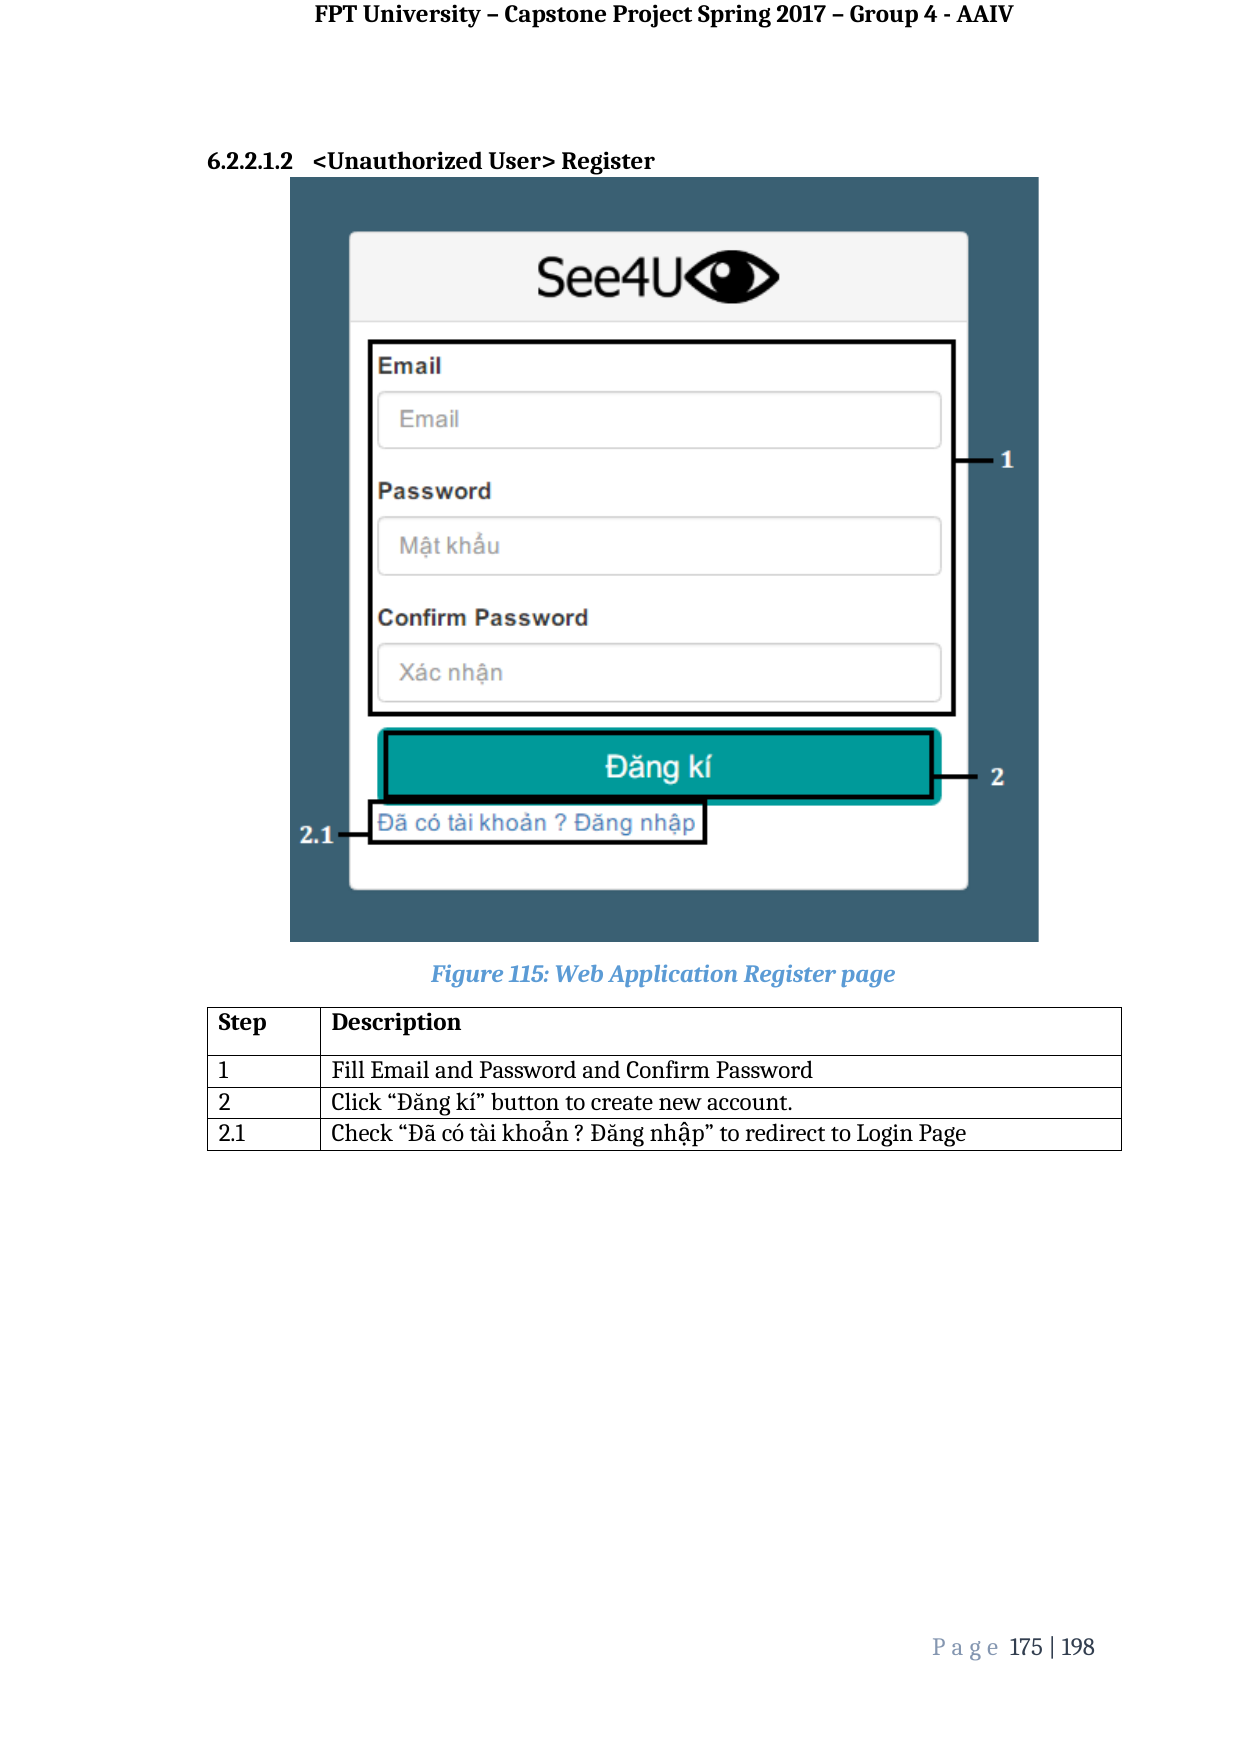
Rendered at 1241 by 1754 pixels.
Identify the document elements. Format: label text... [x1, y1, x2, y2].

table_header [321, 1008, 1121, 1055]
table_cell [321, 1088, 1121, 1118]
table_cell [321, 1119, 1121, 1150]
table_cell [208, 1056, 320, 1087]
text Figure 115: Web Application Register page [207, 960, 1122, 989]
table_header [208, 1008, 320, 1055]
subtitle <Unauthorized User> Register [207, 147, 1122, 176]
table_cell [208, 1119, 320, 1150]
picture [290, 177, 1039, 942]
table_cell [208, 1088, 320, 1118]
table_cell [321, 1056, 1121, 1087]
